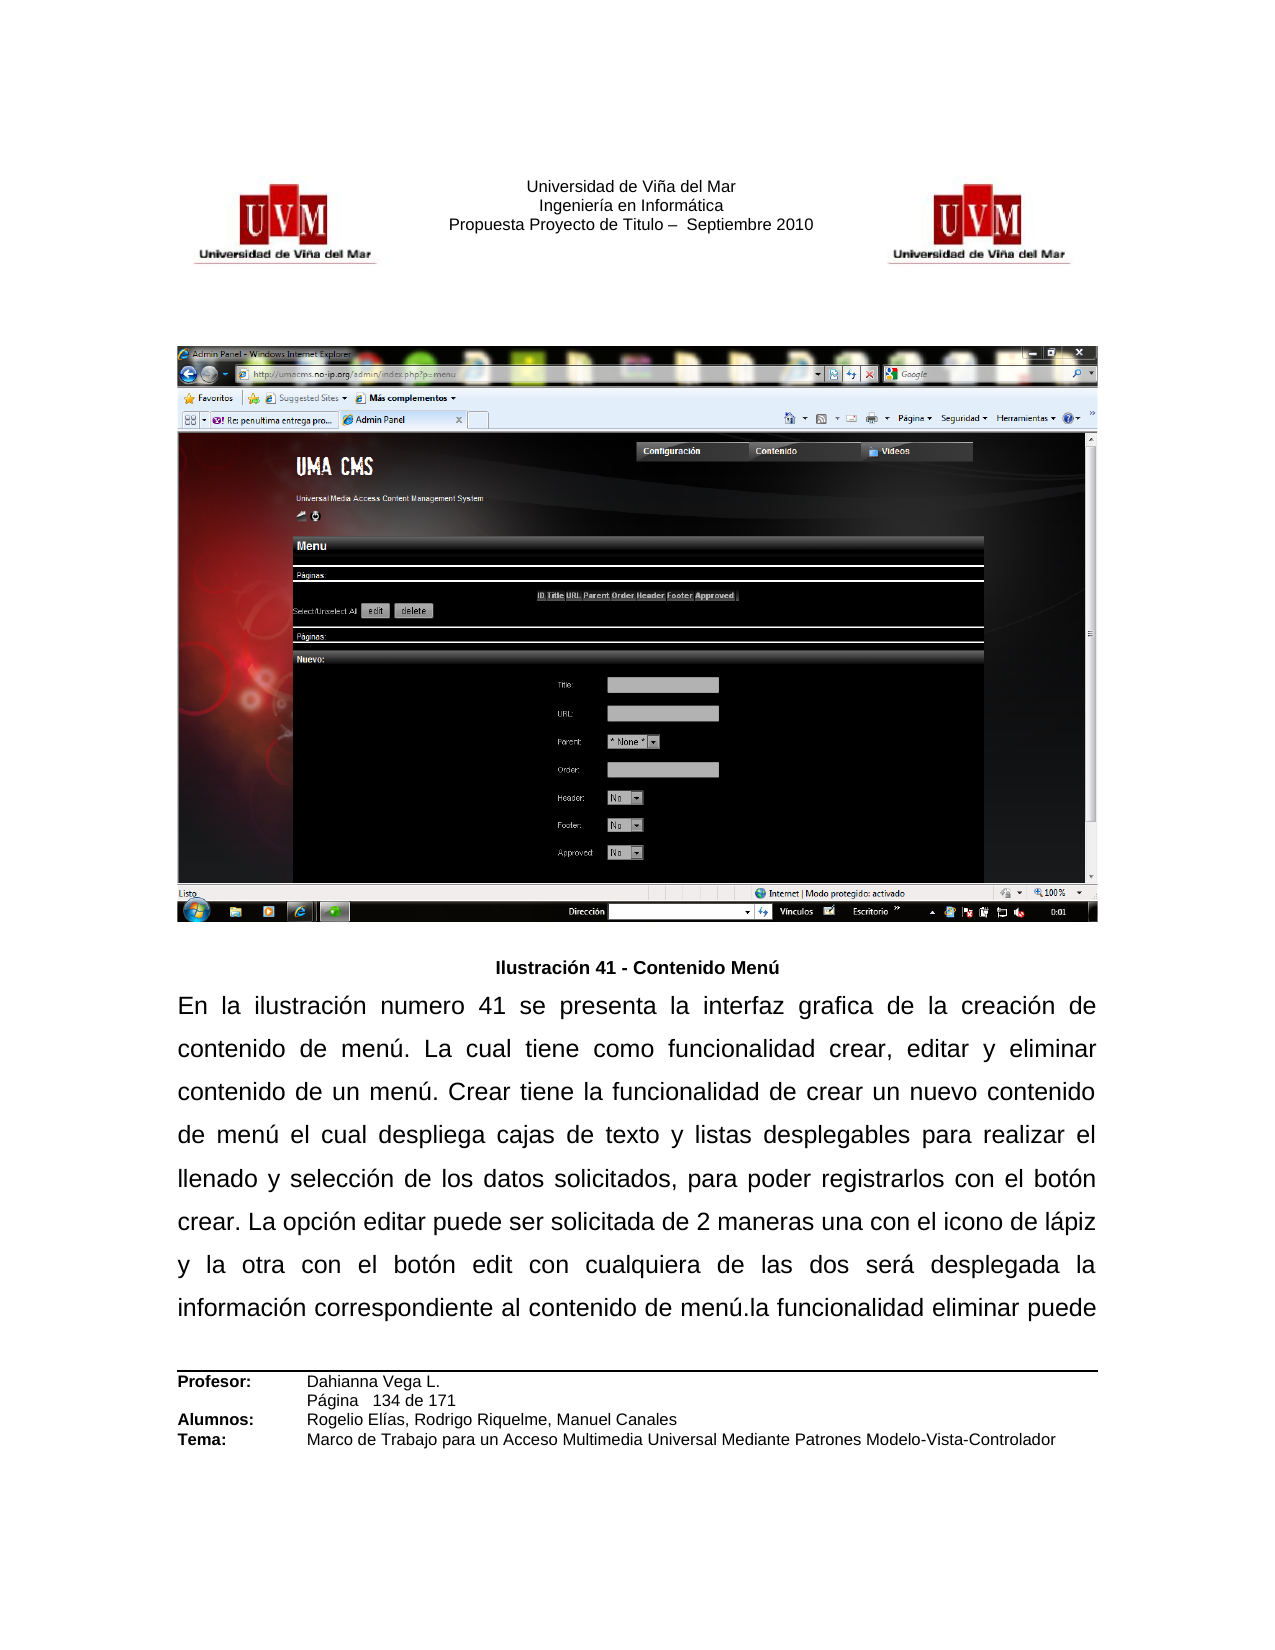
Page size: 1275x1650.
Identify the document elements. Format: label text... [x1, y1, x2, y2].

picture [177, 176, 390, 267]
picture [177, 346, 1098, 922]
text Ilustración 41 - Contenido Menú [177, 957, 1098, 978]
picture [871, 176, 1084, 267]
